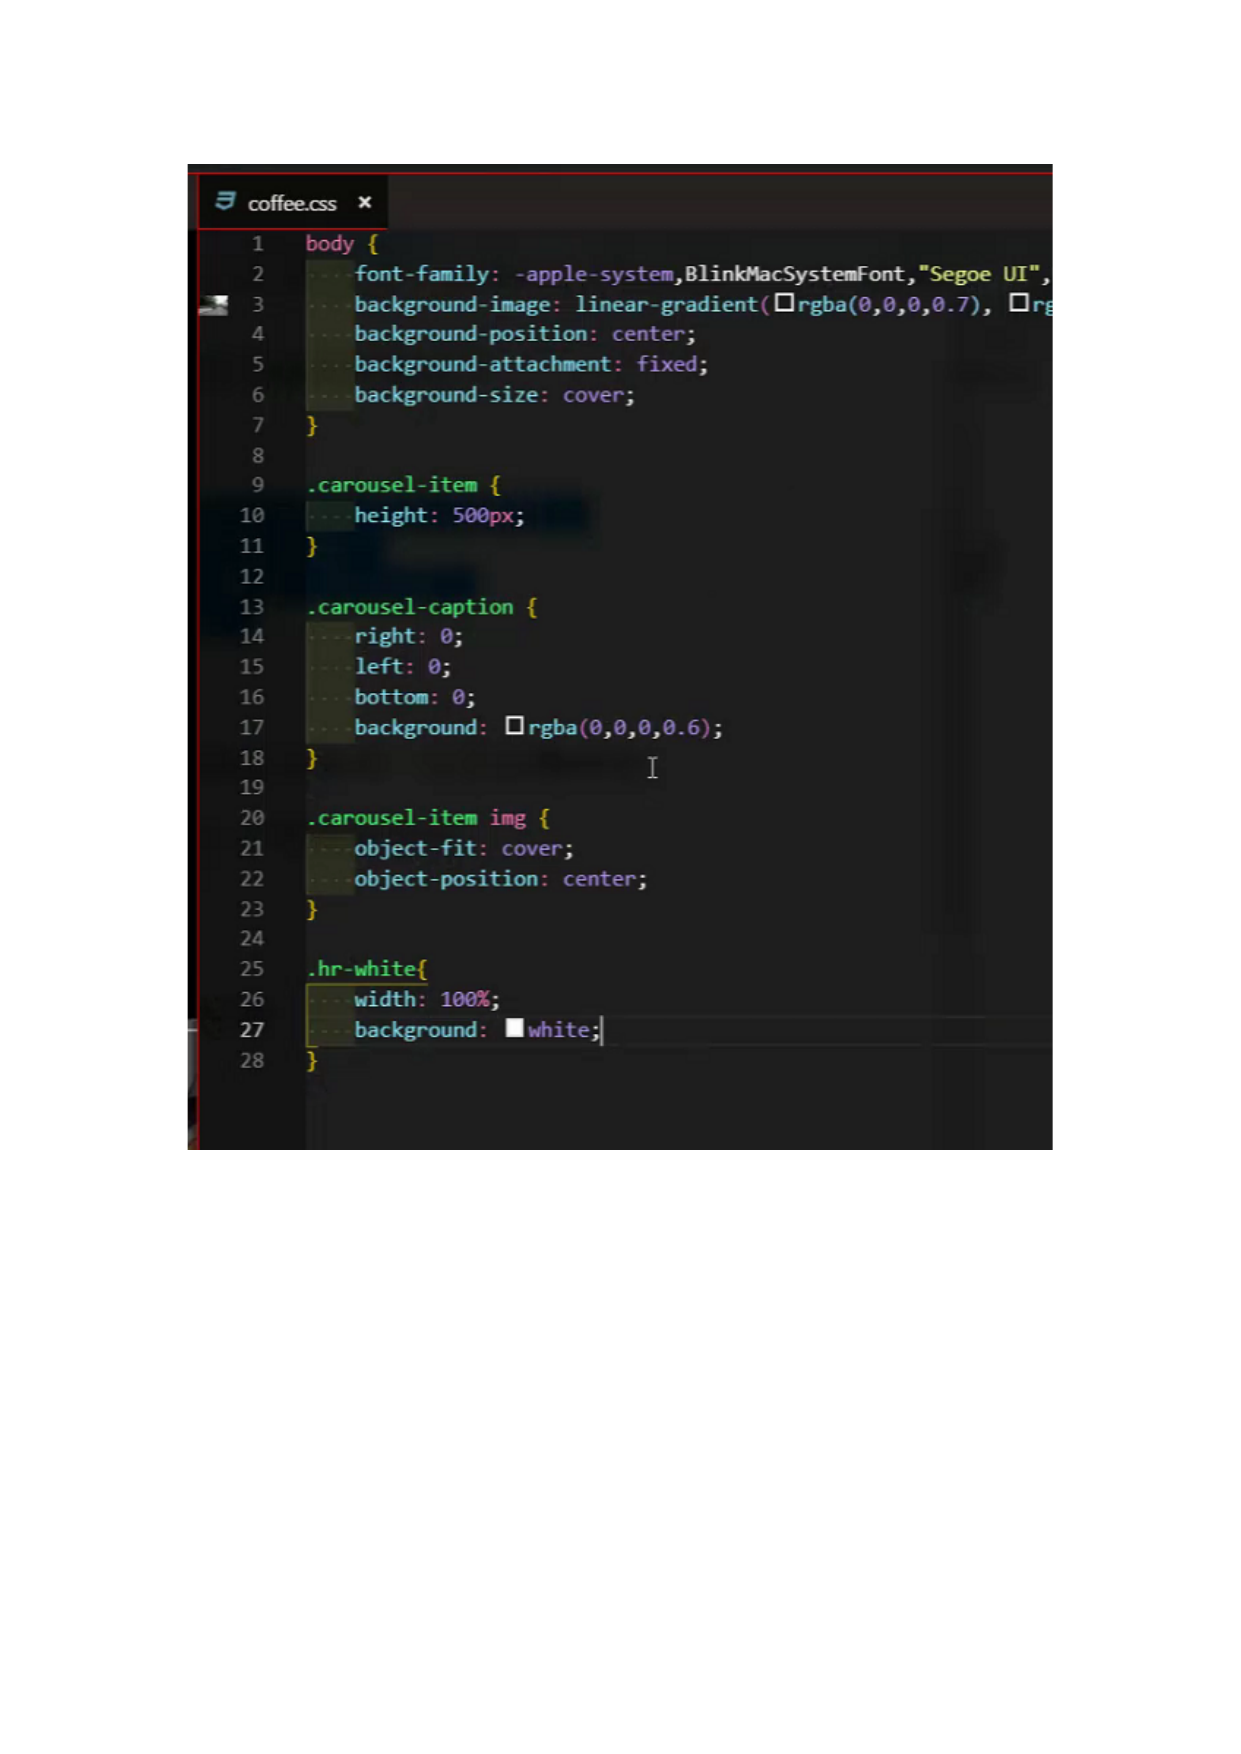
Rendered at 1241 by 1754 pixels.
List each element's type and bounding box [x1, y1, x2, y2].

picture [187, 164, 1053, 1150]
